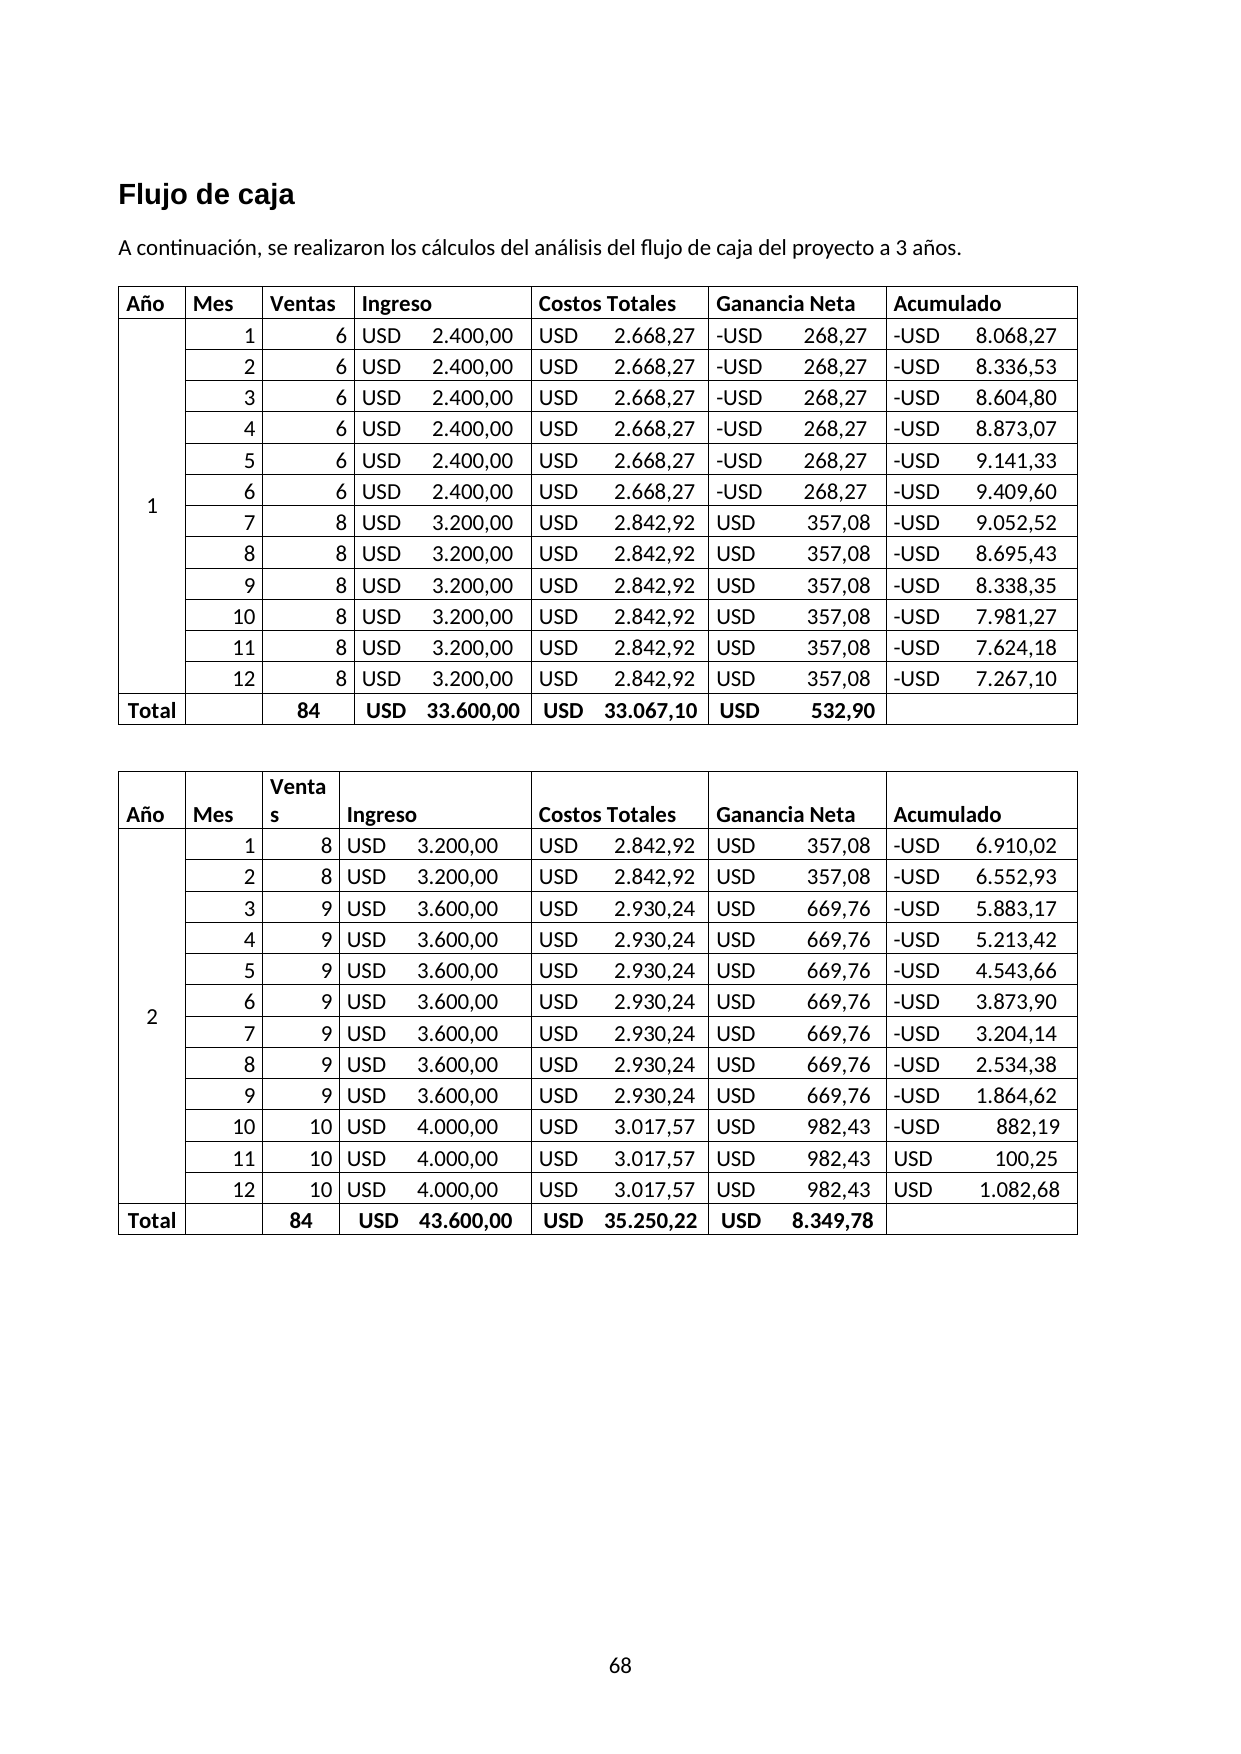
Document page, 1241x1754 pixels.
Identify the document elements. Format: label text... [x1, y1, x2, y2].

table_cell 4 [186, 412, 262, 442]
table_cell -USD 5.213,42 [887, 923, 1077, 953]
table_cell 4 [186, 923, 262, 953]
table_cell USD 3.200,00 [355, 537, 531, 567]
table_cell USD 357,08 [709, 506, 886, 536]
table_cell USD 2.842,92 [532, 860, 708, 891]
table_header Ventas [263, 287, 354, 317]
table_cell 2 [119, 829, 185, 1203]
table_cell -USD 2.534,38 [887, 1048, 1077, 1078]
table_cell USD 3.600,00 [340, 1079, 531, 1109]
table_cell USD 100,25 [887, 1142, 1077, 1172]
table_cell USD 669,76 [709, 892, 886, 922]
table_cell USD 669,76 [709, 1048, 886, 1078]
table_cell 9 [263, 1079, 339, 1109]
table_cell USD 1.082,68 [887, 1173, 1077, 1203]
table_cell 8 [263, 569, 354, 599]
table_cell USD 357,08 [709, 569, 886, 599]
table_cell USD 357,08 [709, 537, 886, 567]
table_cell -USD 268,27 [709, 444, 886, 474]
table_cell -USD 3.204,14 [887, 1017, 1077, 1047]
table_cell 2 [186, 860, 262, 891]
table_cell 8 [263, 537, 354, 567]
table_cell 9 [263, 1017, 339, 1047]
table_cell USD 3.600,00 [340, 923, 531, 953]
table_cell 6 [186, 985, 262, 1016]
table_cell 9 [263, 954, 339, 984]
table_header Ganancia Neta [709, 287, 886, 317]
table_header Acumulado [887, 772, 1077, 828]
table_cell USD 2.400,00 [355, 444, 531, 474]
table_cell USD 3.200,00 [340, 829, 531, 859]
table_cell USD 2.930,24 [532, 985, 708, 1016]
table_cell USD 4.000,00 [340, 1110, 531, 1141]
table_cell 6 [186, 475, 262, 505]
table_cell USD 357,08 [709, 829, 886, 859]
table_cell USD 357,08 [709, 600, 886, 630]
table_cell Total [119, 694, 185, 724]
table_cell USD 3.200,00 [355, 600, 531, 630]
table_cell USD 8.349,78 [709, 1204, 886, 1234]
table_cell 6 [263, 381, 354, 411]
table_cell USD 2.842,92 [532, 537, 708, 567]
table_cell [186, 1204, 262, 1234]
table_cell USD 669,76 [709, 1079, 886, 1109]
table_cell USD 3.600,00 [340, 892, 531, 922]
table_cell USD 2.668,27 [532, 412, 708, 442]
table_header Año [119, 287, 185, 317]
table_cell 8 [186, 537, 262, 567]
table_cell -USD 268,27 [709, 475, 886, 505]
table_cell USD 982,43 [709, 1110, 886, 1141]
table_cell USD 669,76 [709, 985, 886, 1016]
table_cell 6 [263, 412, 354, 442]
table_cell 8 [263, 600, 354, 630]
table_cell -USD 6.552,93 [887, 860, 1077, 891]
table_cell -USD 7.624,18 [887, 631, 1077, 661]
table_cell 10 [263, 1173, 339, 1203]
table_cell 7 [186, 1017, 262, 1047]
table_cell USD 2.668,27 [532, 444, 708, 474]
table_cell USD 2.400,00 [355, 381, 531, 411]
table_cell 1 [186, 829, 262, 859]
table_cell -USD 6.910,02 [887, 829, 1077, 859]
table_cell -USD 1.864,62 [887, 1079, 1077, 1109]
table_cell USD 2.930,24 [532, 923, 708, 953]
table_cell 10 [263, 1110, 339, 1141]
table_cell 12 [186, 662, 262, 692]
table_cell 6 [263, 475, 354, 505]
table_header Ingreso [340, 772, 531, 828]
table_cell 10 [186, 600, 262, 630]
table_cell USD 2.842,92 [532, 506, 708, 536]
table_cell -USD 4.543,66 [887, 954, 1077, 984]
table_header Costos Totales [532, 287, 708, 317]
table_cell USD 669,76 [709, 923, 886, 953]
table_cell [887, 1204, 1077, 1234]
table_cell 11 [186, 1142, 262, 1172]
text A continuación, se realizaron los cálculos del análisis del flujo de caja del proyecto a 3 años. [118, 233, 1122, 261]
table_header Ganancia Neta [709, 772, 886, 828]
subtitle Flujo de caja [118, 177, 1122, 211]
table_cell 9 [186, 569, 262, 599]
table_cell 84 [263, 694, 354, 724]
table_cell 8 [263, 662, 354, 692]
table_cell 8 [263, 829, 339, 859]
table_cell -USD 5.883,17 [887, 892, 1077, 922]
table_cell -USD 268,27 [709, 350, 886, 380]
table_cell USD 3.600,00 [340, 954, 531, 984]
table_cell -USD 8.336,53 [887, 350, 1077, 380]
table_cell 10 [263, 1142, 339, 1172]
table_cell USD 33.067,10 [532, 694, 708, 724]
table_header Costos Totales [532, 772, 708, 828]
table_cell 8 [186, 1048, 262, 1078]
table_cell 10 [186, 1110, 262, 1141]
table_cell USD 3.200,00 [355, 569, 531, 599]
table_cell 7 [186, 506, 262, 536]
table_cell USD 2.842,92 [532, 829, 708, 859]
table_cell USD 2.400,00 [355, 350, 531, 380]
table_cell -USD 7.981,27 [887, 600, 1077, 630]
table_cell -USD 9.409,60 [887, 475, 1077, 505]
table_cell 84 [263, 1204, 339, 1234]
table_cell 6 [263, 444, 354, 474]
table_cell USD 4.000,00 [340, 1173, 531, 1203]
table_cell USD 2.668,27 [532, 475, 708, 505]
table_cell USD 3.200,00 [355, 506, 531, 536]
table_cell 11 [186, 631, 262, 661]
table_cell USD 669,76 [709, 1017, 886, 1047]
table_cell USD 3.600,00 [340, 1048, 531, 1078]
table_cell USD 3.200,00 [355, 631, 531, 661]
table_cell USD 982,43 [709, 1173, 886, 1203]
table_cell USD 2.842,92 [532, 569, 708, 599]
table_cell 9 [263, 923, 339, 953]
table_cell -USD 8.695,43 [887, 537, 1077, 567]
table_cell USD 2.668,27 [532, 381, 708, 411]
table_cell USD 3.017,57 [532, 1142, 708, 1172]
table_cell USD 982,43 [709, 1142, 886, 1172]
table_cell -USD 268,27 [709, 319, 886, 349]
table_cell USD 3.200,00 [355, 662, 531, 692]
table_cell USD 2.400,00 [355, 319, 531, 349]
table_cell USD 357,08 [709, 662, 886, 692]
table_cell 3 [186, 892, 262, 922]
table_cell USD 35.250,22 [532, 1204, 708, 1234]
table_header Ingreso [355, 287, 531, 317]
table_cell USD 2.842,92 [532, 600, 708, 630]
table_cell 9 [186, 1079, 262, 1109]
table_cell USD 3.200,00 [340, 860, 531, 891]
table_cell USD 3.017,57 [532, 1173, 708, 1203]
table_cell -USD 9.141,33 [887, 444, 1077, 474]
table_cell 6 [263, 350, 354, 380]
table_cell Total [119, 1204, 185, 1234]
table_cell -USD 8.068,27 [887, 319, 1077, 349]
table_cell USD 3.600,00 [340, 985, 531, 1016]
table_cell 3 [186, 381, 262, 411]
table_cell 1 [186, 319, 262, 349]
table_cell -USD 8.604,80 [887, 381, 1077, 411]
table_cell USD 669,76 [709, 954, 886, 984]
table_cell -USD 8.338,35 [887, 569, 1077, 599]
table_cell 9 [263, 985, 339, 1016]
table_header Mes [186, 772, 262, 828]
table_cell [186, 694, 262, 724]
table_cell USD 2.400,00 [355, 412, 531, 442]
table_cell USD 2.668,27 [532, 350, 708, 380]
table_cell USD 2.842,92 [532, 631, 708, 661]
table_cell -USD 7.267,10 [887, 662, 1077, 692]
table_cell 8 [263, 506, 354, 536]
table_cell USD 43.600,00 [340, 1204, 531, 1234]
table_cell 5 [186, 954, 262, 984]
table_header Mes [186, 287, 262, 317]
table_cell USD 357,08 [709, 631, 886, 661]
table_cell USD 2.930,24 [532, 1048, 708, 1078]
table_cell -USD 3.873,90 [887, 985, 1077, 1016]
table_cell USD 357,08 [709, 860, 886, 891]
table_cell 1 [119, 319, 185, 692]
table_cell 6 [263, 319, 354, 349]
table_header Ventas [263, 772, 339, 828]
table_cell USD 532,90 [709, 694, 886, 724]
table_cell 12 [186, 1173, 262, 1203]
table_cell USD 2.930,24 [532, 1017, 708, 1047]
table_cell 9 [263, 1048, 339, 1078]
table_cell -USD 9.052,52 [887, 506, 1077, 536]
table_cell 5 [186, 444, 262, 474]
table_cell USD 2.930,24 [532, 892, 708, 922]
table_cell [887, 694, 1077, 724]
table_cell USD 3.600,00 [340, 1017, 531, 1047]
table_cell 2 [186, 350, 262, 380]
table_cell -USD 882,19 [887, 1110, 1077, 1141]
table_cell -USD 268,27 [709, 381, 886, 411]
table_header Acumulado [887, 287, 1077, 317]
table_cell 9 [263, 892, 339, 922]
table_cell USD 33.600,00 [355, 694, 531, 724]
table_cell -USD 268,27 [709, 412, 886, 442]
table_cell 8 [263, 631, 354, 661]
table_cell 8 [263, 860, 339, 891]
table_cell USD 2.668,27 [532, 319, 708, 349]
table_cell -USD 8.873,07 [887, 412, 1077, 442]
table_header Año [119, 772, 185, 828]
table_cell USD 4.000,00 [340, 1142, 531, 1172]
table_cell USD 2.400,00 [355, 475, 531, 505]
table_cell USD 2.842,92 [532, 662, 708, 692]
table_cell USD 2.930,24 [532, 1079, 708, 1109]
table_cell USD 2.930,24 [532, 954, 708, 984]
table_cell USD 3.017,57 [532, 1110, 708, 1141]
